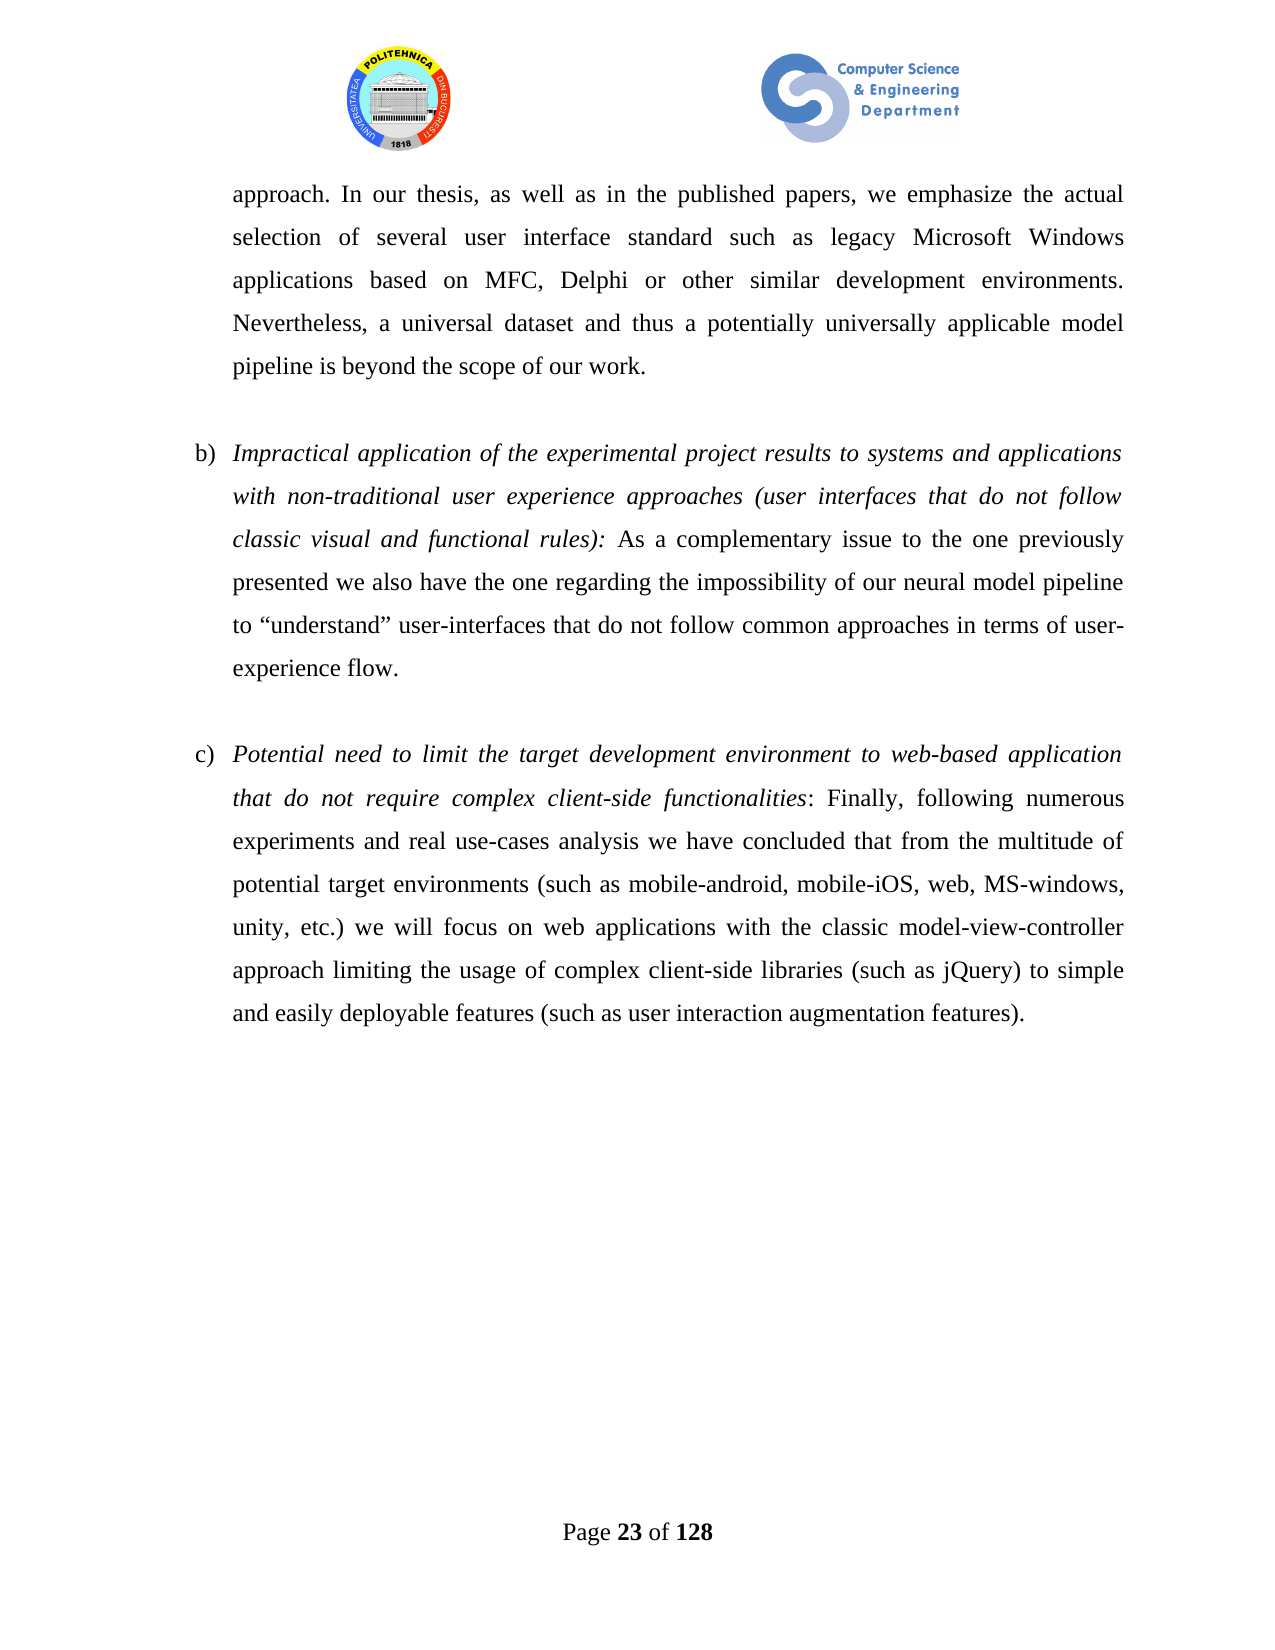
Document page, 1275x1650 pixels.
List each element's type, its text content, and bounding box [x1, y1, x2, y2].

picture [346, 46, 451, 151]
picture [760, 53, 963, 144]
list Impractical application of the experimental project results to systems and applications with non-traditional user experience approaches (user interfaces that do not follow classic visual and functional rules): As a complementary issue to the one previously presented we also have the one regarding the impossibility of our neural model pipeline to “understand” user-interfaces that do not follow common approaches in terms of user-experience flow. [195, 438, 1125, 682]
list Potential need to limit the target development environment to web-based application that do not require complex client-side functionalities: Finally, following numerous experiments and real use-cases analysis we have concluded that from the multitude of potential target environments (such as mobile-android, mobile-iOS, web, MS-windows, unity, etc.) we will focus on web applications with the classic model-view-controller approach limiting the usage of complex client-side libraries (such as jQuery) to simple and easily deployable features (such as user interaction augmentation features). [195, 739, 1125, 1027]
